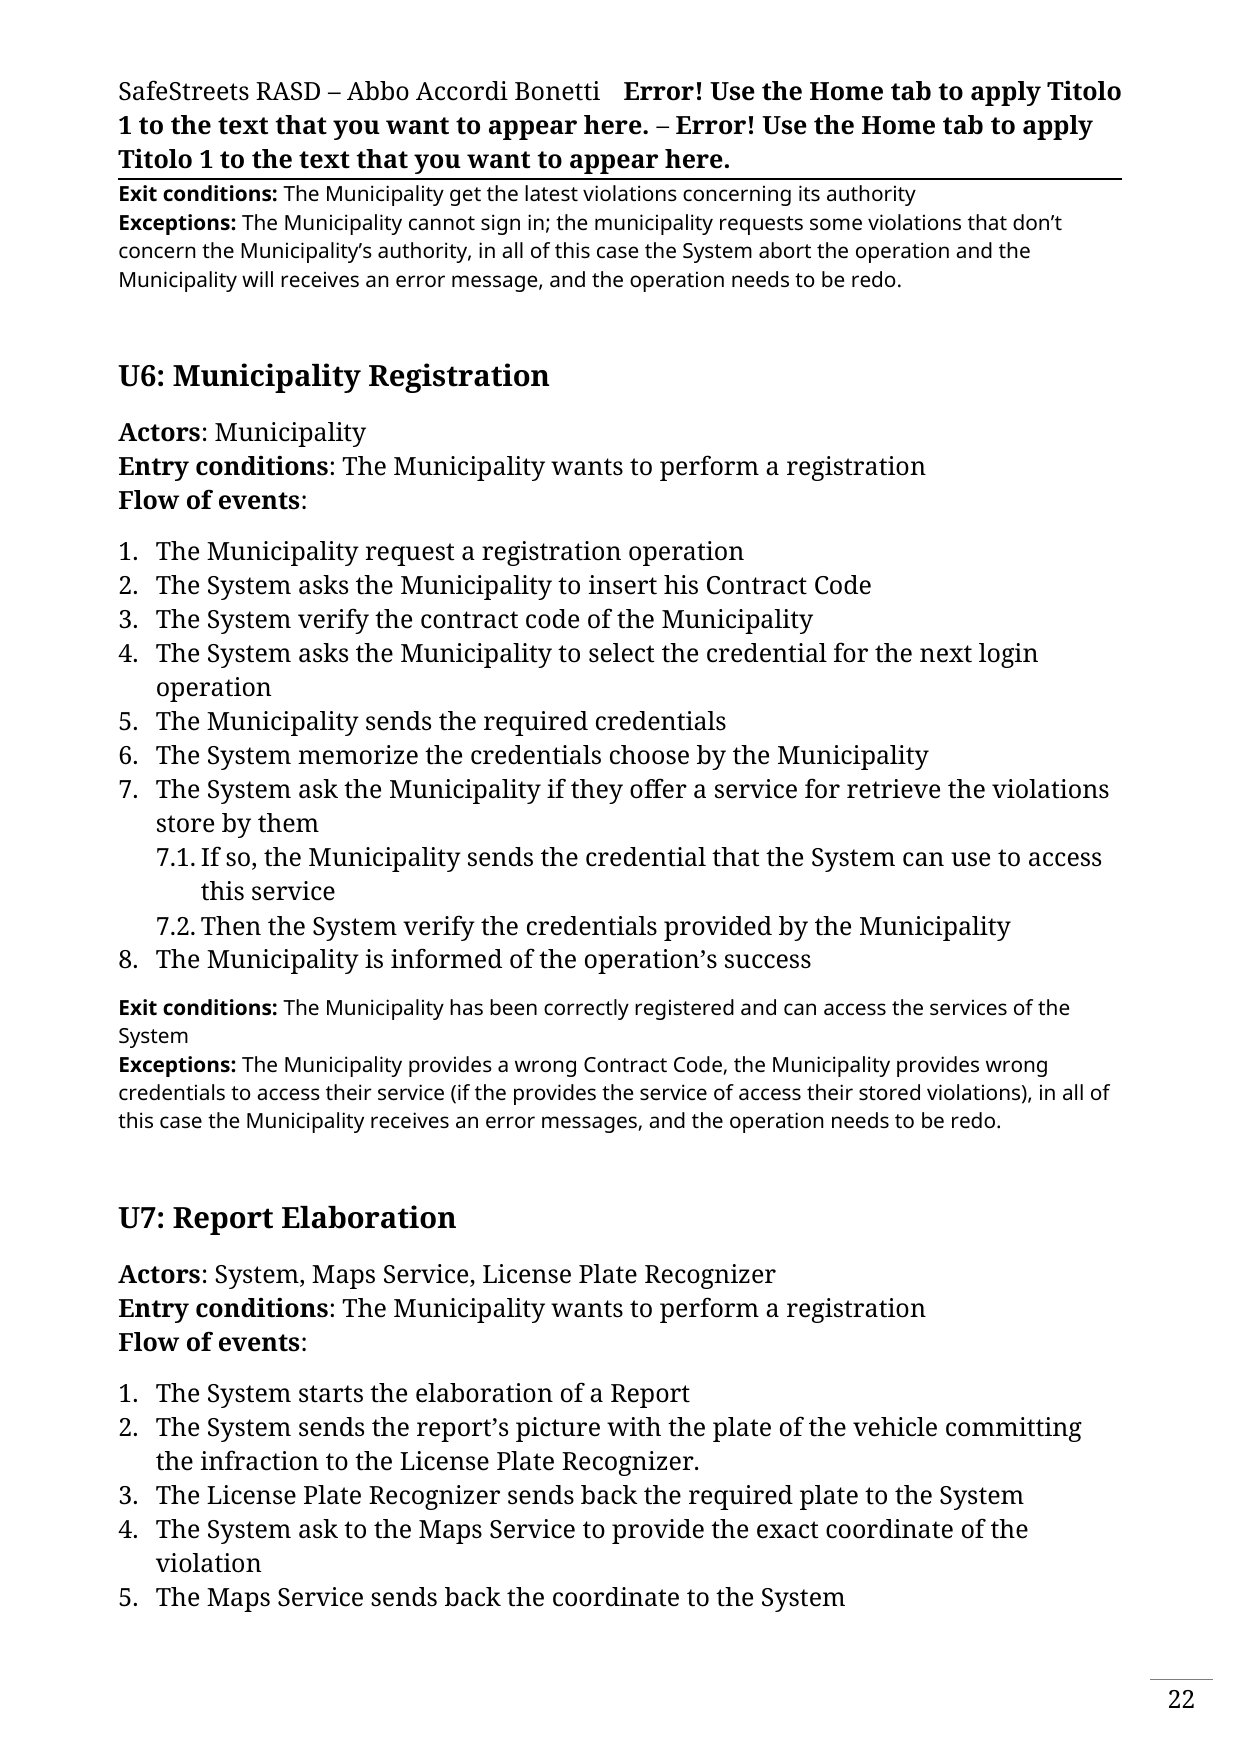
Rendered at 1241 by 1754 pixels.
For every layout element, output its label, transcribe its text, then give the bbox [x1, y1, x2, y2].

list The System sends the report’s picture with the plate of the vehicle committing the infraction to the License Plate Recognizer. [118, 1409, 1122, 1477]
list The System starts the elaboration of a Report [118, 1375, 1122, 1409]
list The Municipality is informed of the operation’s success [118, 942, 1122, 976]
list The System memorize the credentials choose by the Municipality [118, 738, 1122, 772]
list The License Plate Recognizer sends back the required plate to the System [118, 1477, 1122, 1511]
list The System ask the Municipality if they offer a service for retrieve the violations store by them [118, 772, 1122, 840]
text U6: Municipality Registration [118, 355, 1122, 395]
list If so, the Municipality sends the credential that the System can use to access this service [156, 840, 1122, 908]
text Exit conditions: The Municipality get the latest violations concerning its authority Exceptions: The Municipality cannot sign in; the municipality requests some violations that don’t concern the Municipality’s authority, in all of this case the System abort the operation and the Municipality will receives an error message, and the operation needs to be redo. [118, 180, 1122, 293]
list The System asks the Municipality to insert his Contract Code [118, 567, 1122, 602]
text Exit conditions: The Municipality has been correctly registered and can access the services of the System Exceptions: The Municipality provides a wrong Contract Code, the Municipality provides wrong credentials to access their service (if the provides the service of access their stored violations), in all of this case the Municipality receives an error messages, and the operation needs to be redo. [118, 993, 1122, 1135]
list The System asks the Municipality to select the credential for the next login operation [118, 636, 1122, 704]
text Actors: Municipality Entry conditions: The Municipality wants to perform a registration Flow of events: [118, 414, 1122, 517]
text Actors: System, Maps Service, License Plate Recognizer Entry conditions: The Municipality wants to perform a registration Flow of events: [118, 1256, 1122, 1358]
text U7: Report Elaboration [118, 1197, 1122, 1237]
list Then the System verify the credentials provided by the Municipality [156, 908, 1122, 942]
list The Municipality request a registration operation [118, 533, 1122, 567]
list The Municipality sends the required credentials [118, 704, 1122, 738]
list The System verify the contract code of the Municipality [118, 602, 1122, 636]
list The Maps Service sends back the coordinate to the System [118, 1579, 1122, 1614]
list The System ask to the Maps Service to provide the exact coordinate of the violation [118, 1511, 1122, 1579]
